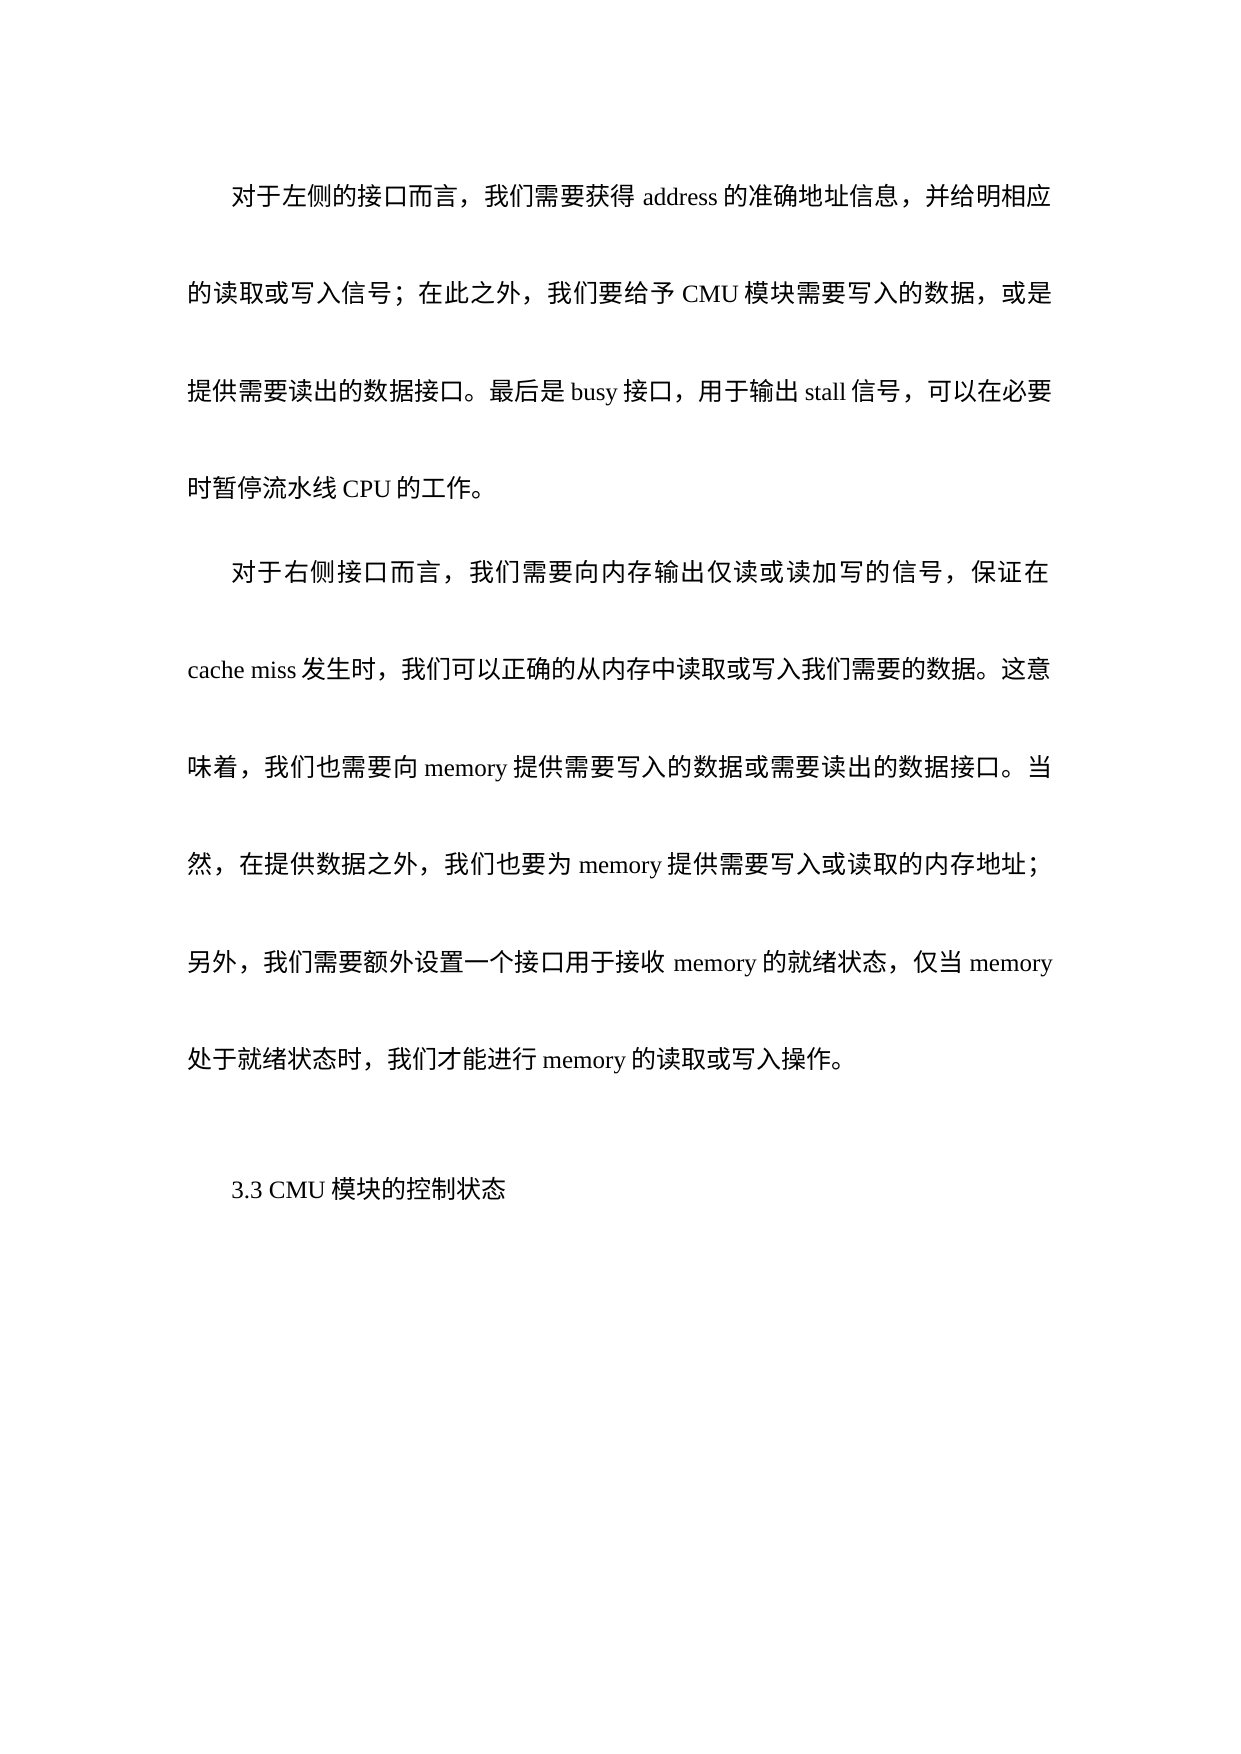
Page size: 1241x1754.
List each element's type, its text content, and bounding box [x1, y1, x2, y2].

list 对于右侧接口而言，我们需要向内存输出仅读或读加写的信号，保证在cache miss发生时，我们可以正确的从内存中读取或写入我们需要的数据。这意味着，我们也需要向memory提供需要写入的数据或需要读出的数据接口。当然，在提供数据之外，我们也要为memory提供需要写入或读取的内存地址；另外，我们需要额外设置一个接口用于接收memory的就绪状态，仅当memory处于就绪状态时，我们才能进行memory的读取或写入操作。 [187, 538, 1053, 1090]
list CMU模块的控制状态 [187, 1155, 1053, 1220]
list 对于左侧的接口而言，我们需要获得address的准确地址信息，并给明相应的读取或写入信号；在此之外，我们要给予CMU模块需要写入的数据，或是提供需要读出的数据接口。最后是busy接口，用于输出stall信号，可以在必要时暂停流水线CPU的工作。 [187, 162, 1053, 519]
